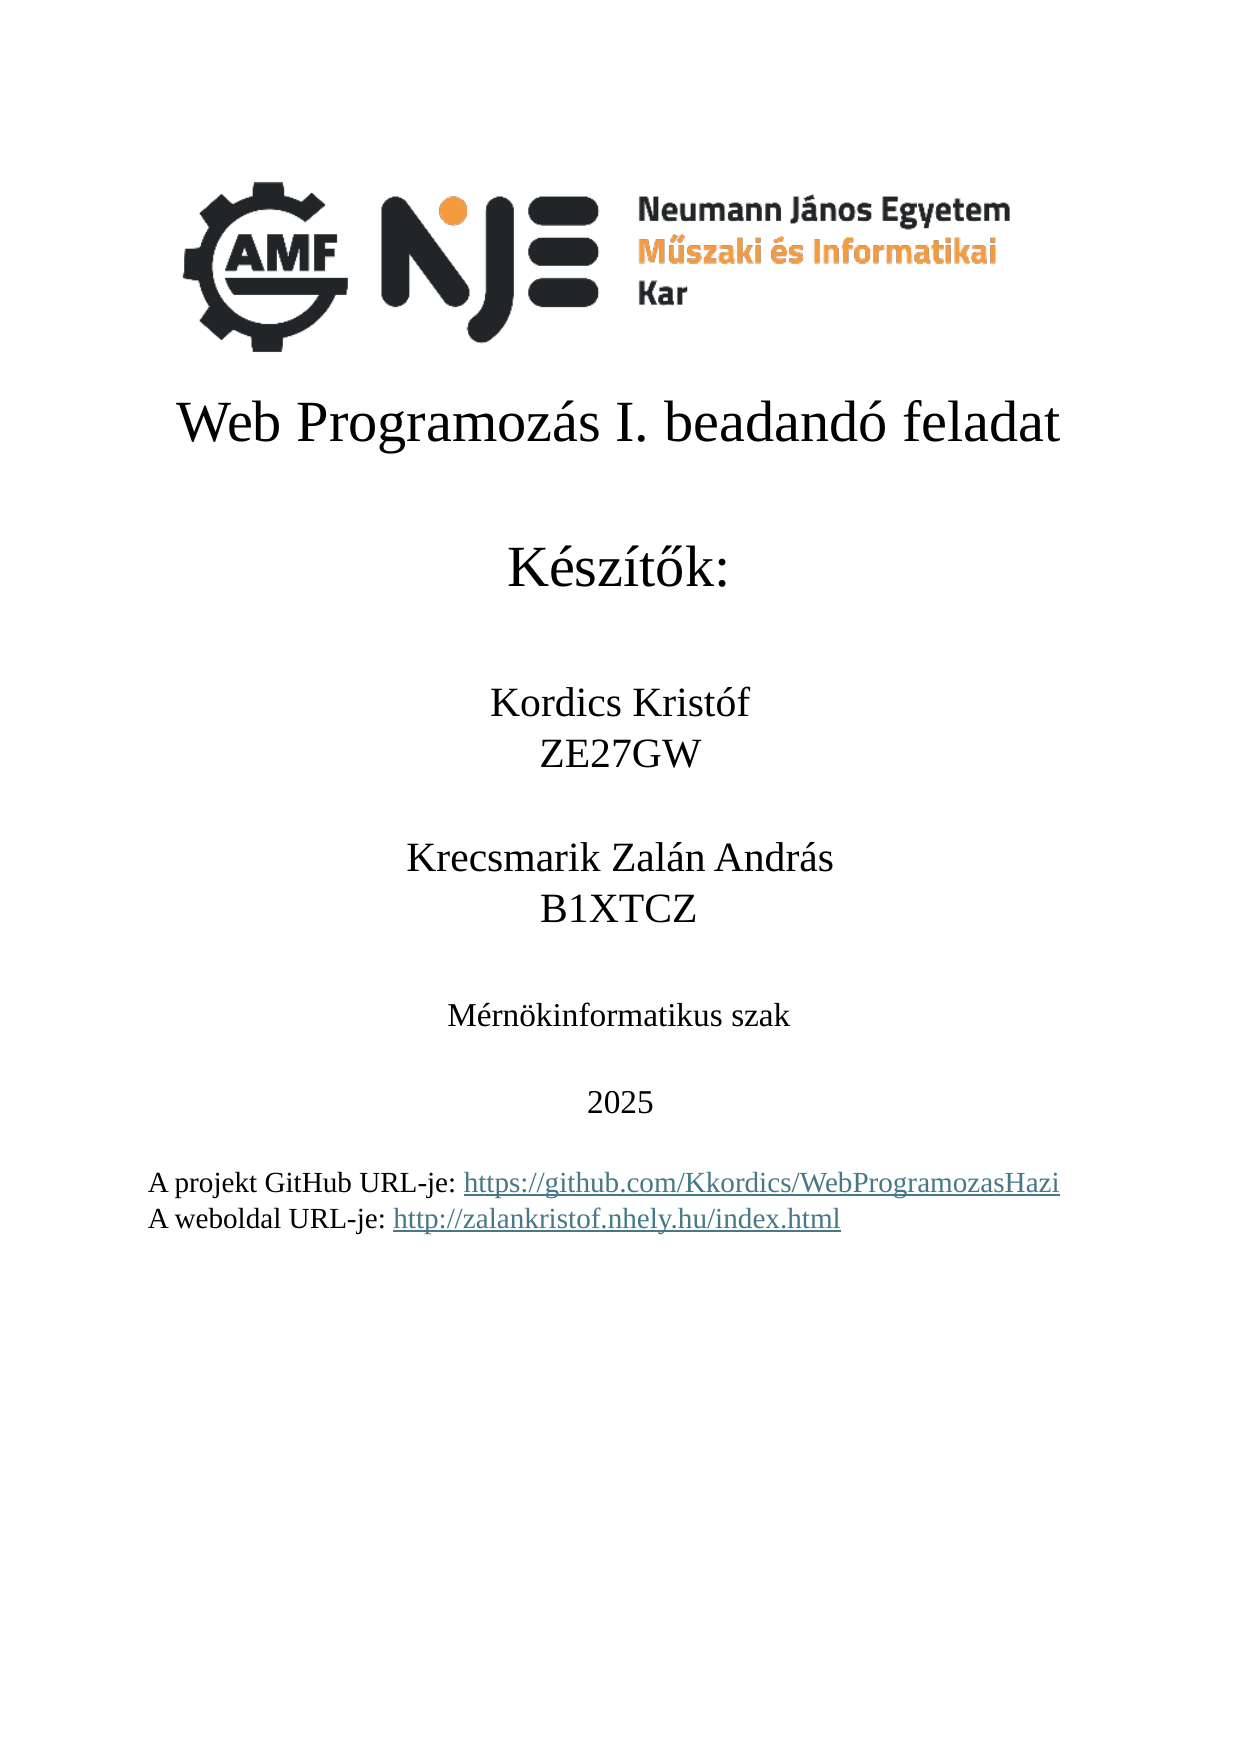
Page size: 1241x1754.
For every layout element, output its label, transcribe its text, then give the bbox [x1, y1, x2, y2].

text Kordics Kristóf [148, 677, 1093, 725]
text B1XTCZ [148, 884, 1089, 932]
picture [147, 147, 1059, 386]
text Mérnökinformatikus szak [148, 995, 1090, 1034]
text Krecsmarik Zalán András [148, 832, 1093, 880]
text A weboldal URL-je: http://zalankristof.nhely.hu/index.html [148, 1201, 1093, 1234]
text ZE27GW [148, 729, 1093, 777]
text Készítők: [148, 532, 1089, 599]
text 2025 [148, 1082, 1093, 1121]
text Web Programozás I. beadandó feladat [148, 387, 1089, 454]
text A projekt GitHub URL-je: https://github.com/Kkordics/WebProgramozasHazi [148, 1165, 1093, 1198]
